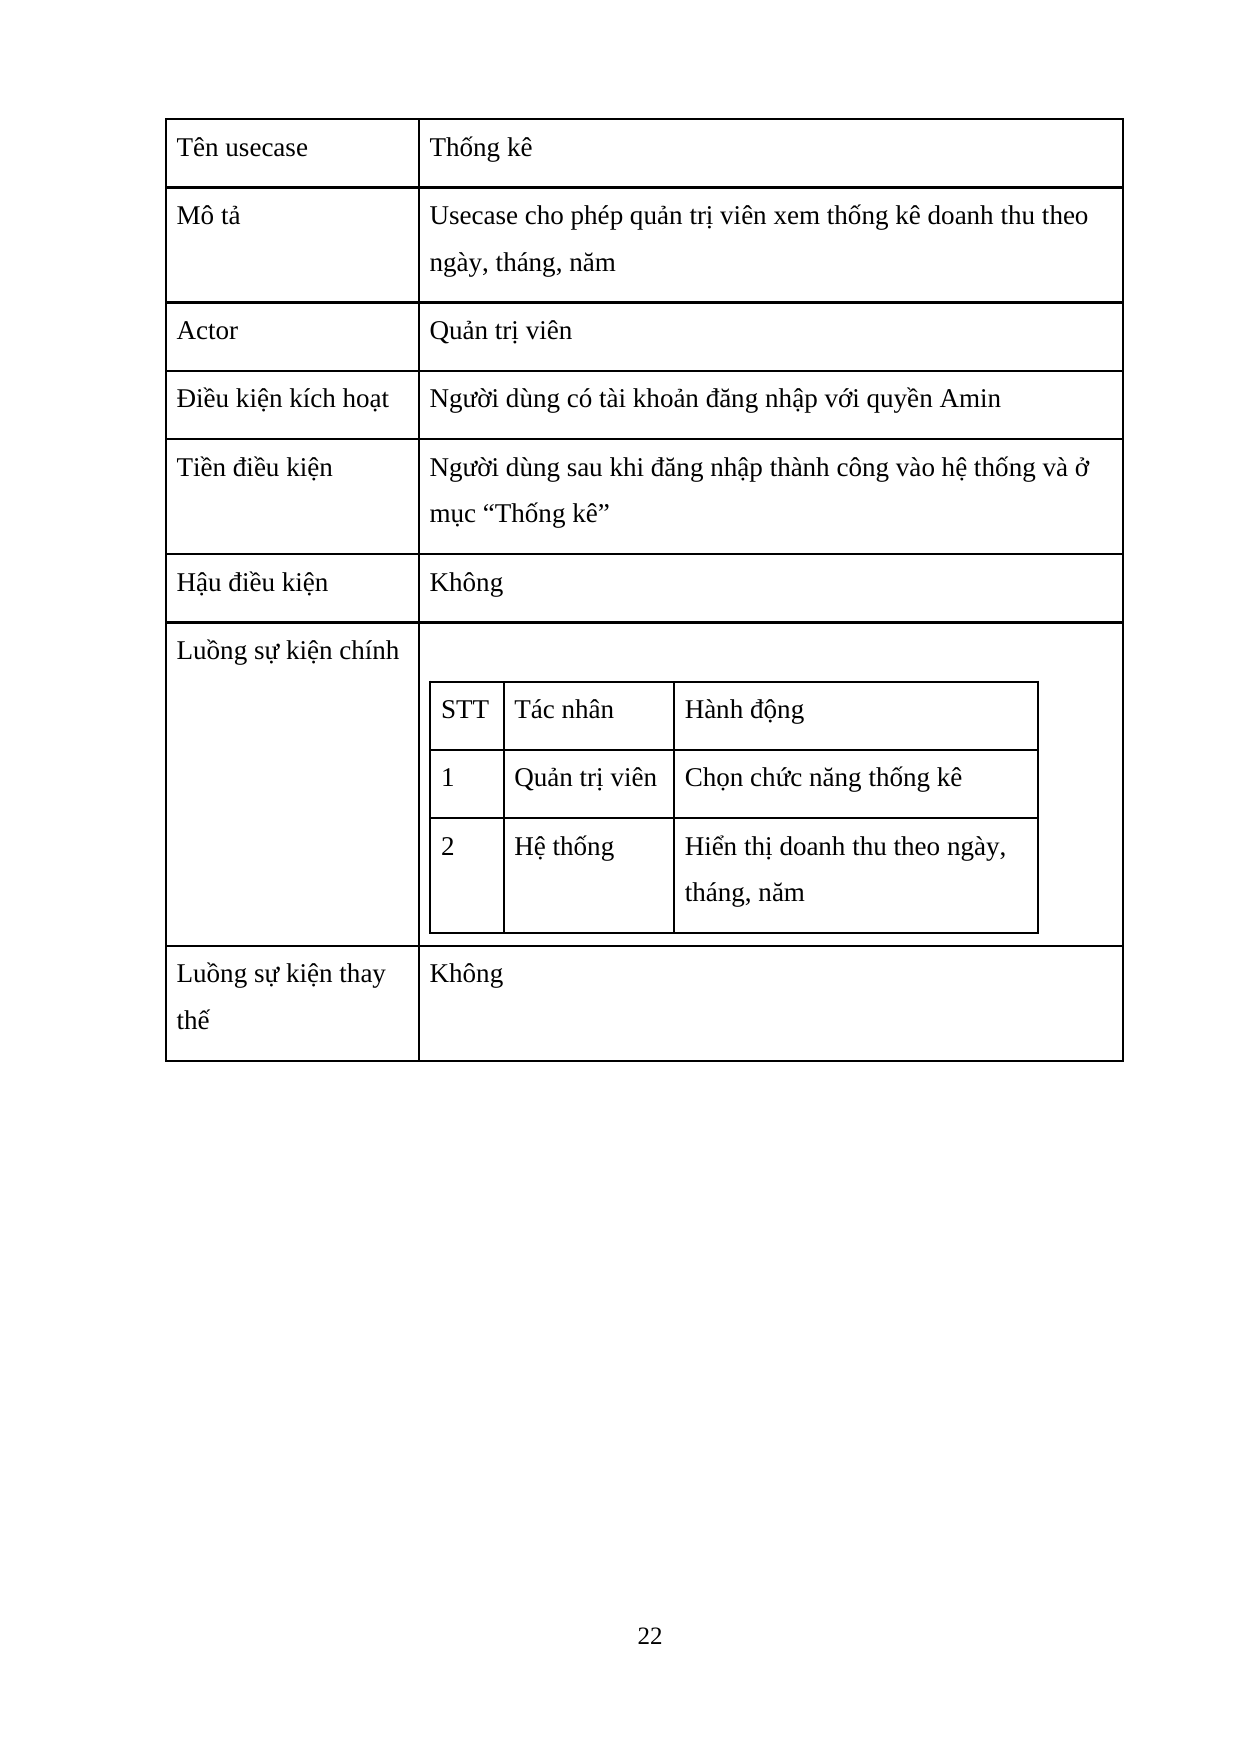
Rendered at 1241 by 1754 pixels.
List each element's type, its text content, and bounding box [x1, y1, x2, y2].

table_cell Hậu điều kiện [167, 555, 418, 621]
table_header Tên usecase [167, 120, 418, 186]
table_cell Không [420, 947, 1122, 1060]
table_cell [420, 624, 1122, 945]
table_cell Người dùng có tài khoản đăng nhập với quyền Amin [420, 372, 1122, 438]
table_cell Tiền điều kiện [167, 440, 418, 553]
table_cell Người dùng sau khi đăng nhập thành công vào hệ thống và ở mục “Thống kê” [420, 440, 1122, 553]
table_cell Không [420, 555, 1122, 621]
table_cell Điều kiện kích hoạt [167, 372, 418, 438]
table_cell Luồng sự kiện chính [167, 624, 418, 945]
table_cell Actor [167, 304, 418, 370]
table_cell Mô tả [167, 189, 418, 301]
table_header Thống kê [420, 120, 1122, 186]
table_cell Quản trị viên [420, 304, 1122, 370]
table_cell Luồng sự kiện thay thế [167, 947, 418, 1060]
table_cell Usecase cho phép quản trị viên xem thống kê doanh thu theo ngày, tháng, năm [420, 189, 1122, 301]
